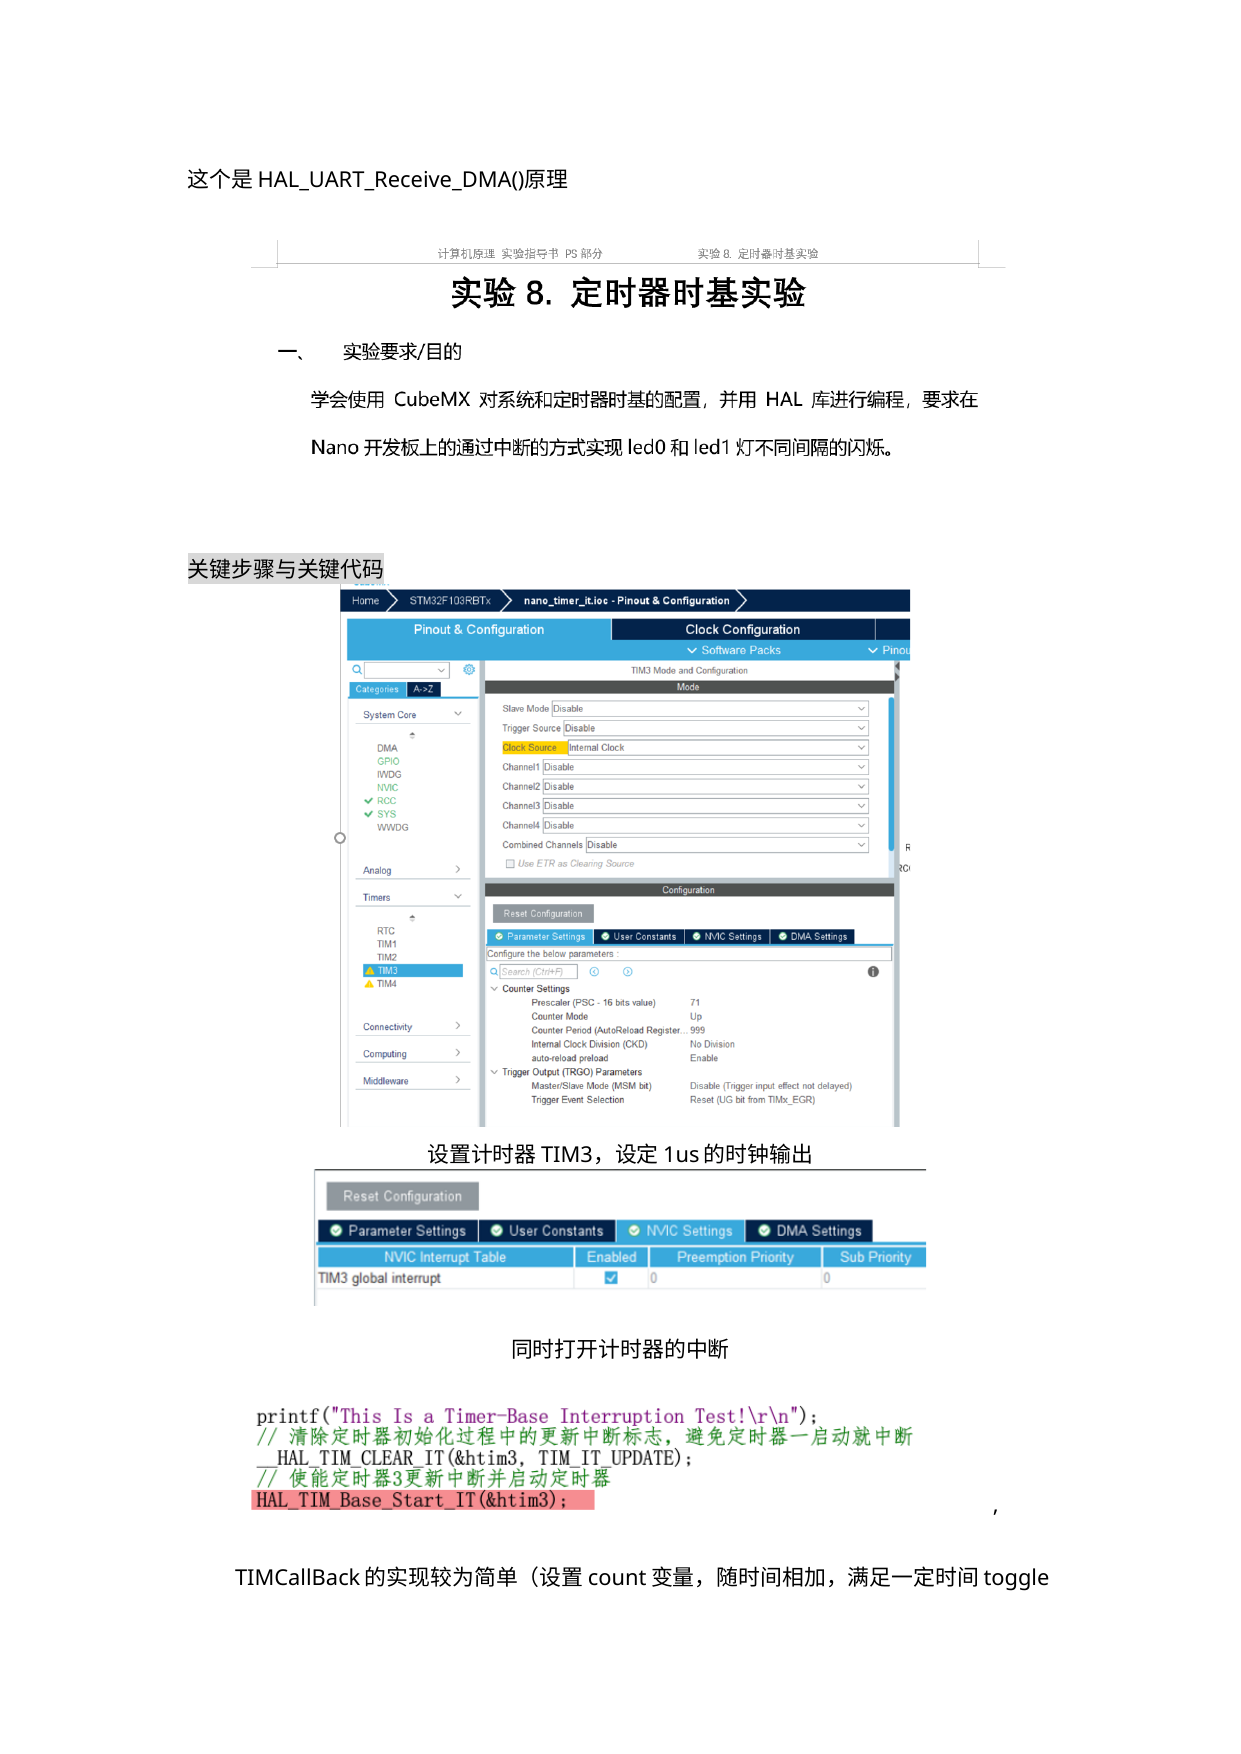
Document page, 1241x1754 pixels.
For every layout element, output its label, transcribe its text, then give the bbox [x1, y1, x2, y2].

text 同时打开计时器的中断 [187, 1332, 1053, 1364]
text 这个是HAL_UART_Receive_DMA()原理 [187, 162, 1053, 194]
picture [330, 584, 911, 1127]
text 设置计时器TIM3，设定1us的时钟输出 [187, 1137, 1053, 1169]
picture [241, 1404, 993, 1513]
text 关键步骤与关键代码 [187, 552, 1053, 584]
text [187, 1559, 1053, 1592]
picture [313, 1169, 927, 1306]
picture [187, 227, 1053, 479]
